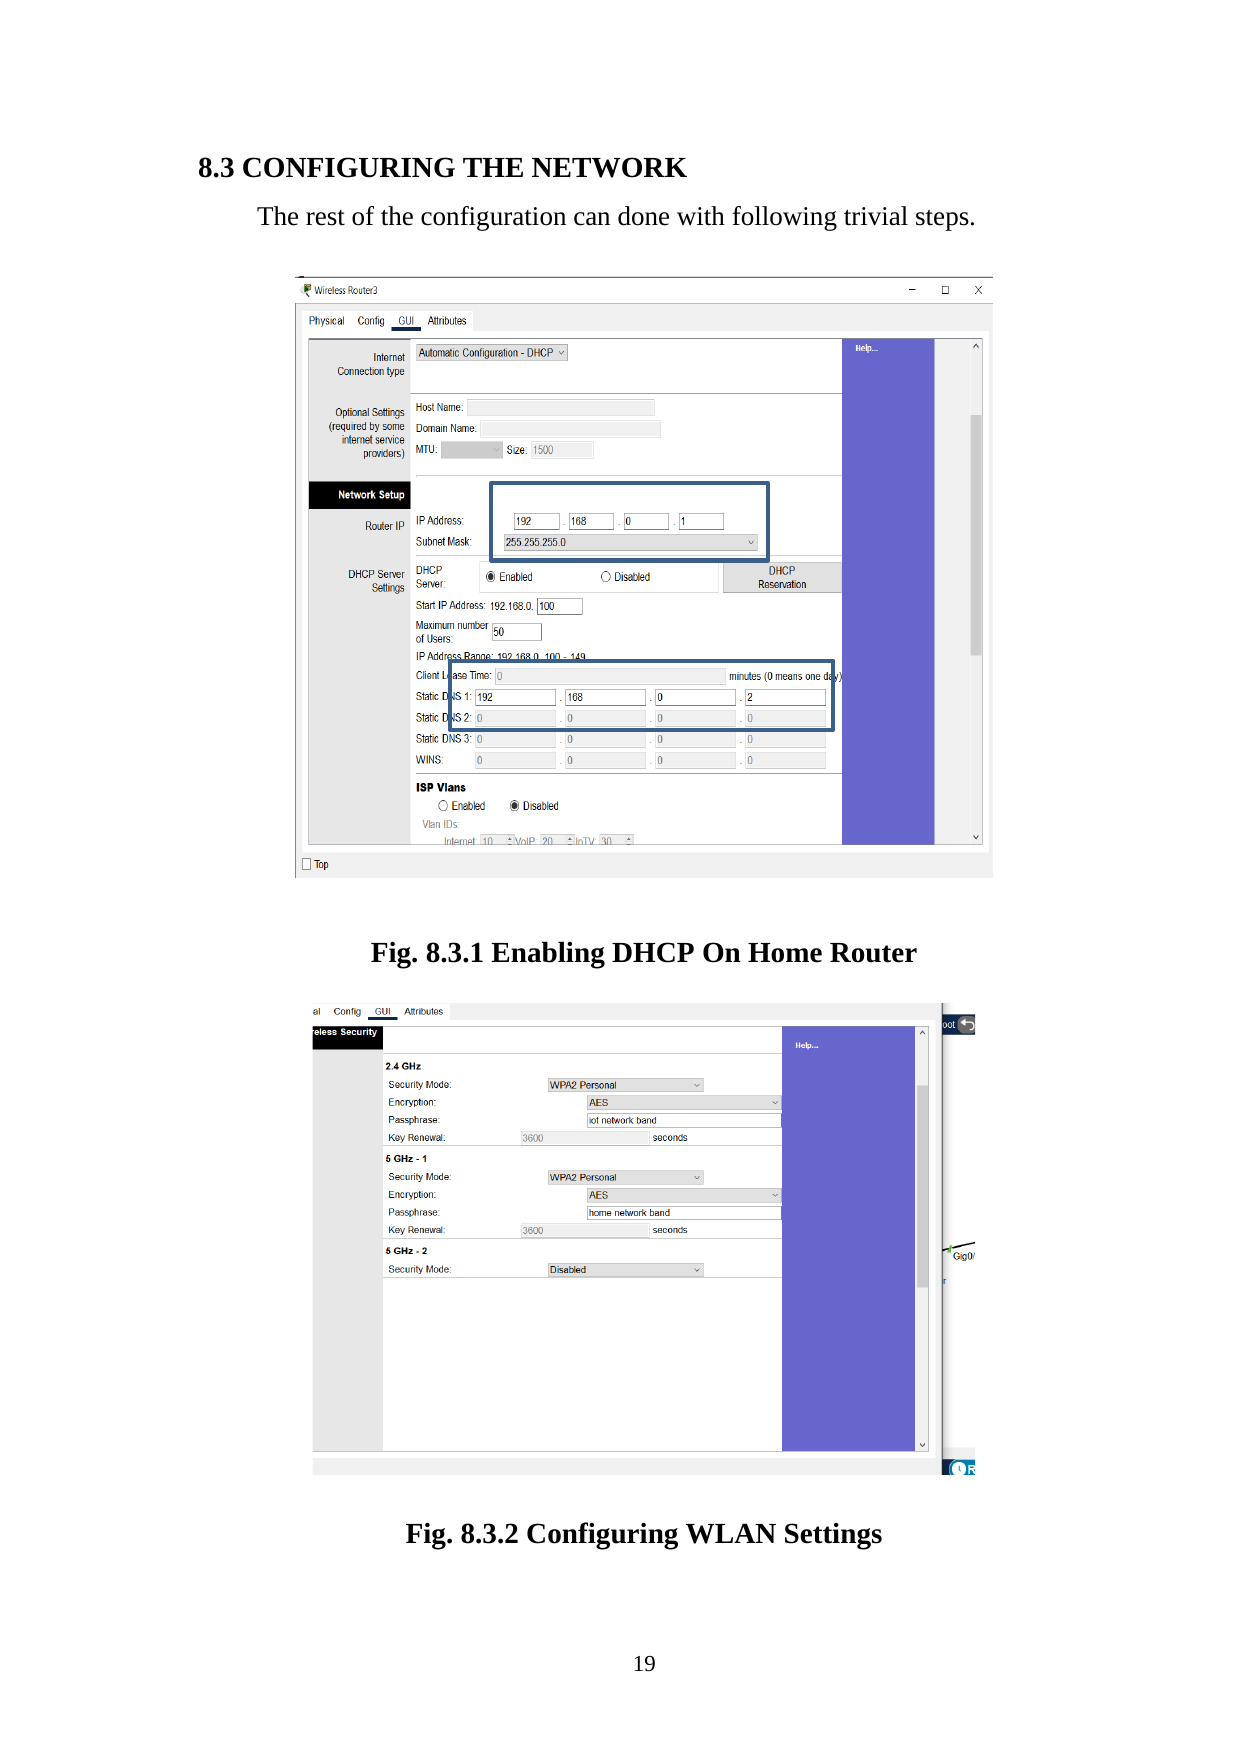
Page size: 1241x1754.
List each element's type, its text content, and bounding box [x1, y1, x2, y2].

text Fig. 8.3.2 Configuring WLAN Settings [198, 1010, 1090, 1550]
text The rest of the configuration can done with following trivial steps. [198, 200, 1090, 231]
picture [312, 1003, 976, 1010]
text 8.3 CONFIGURING THE NETWORK [198, 150, 1090, 183]
picture [295, 276, 993, 878]
